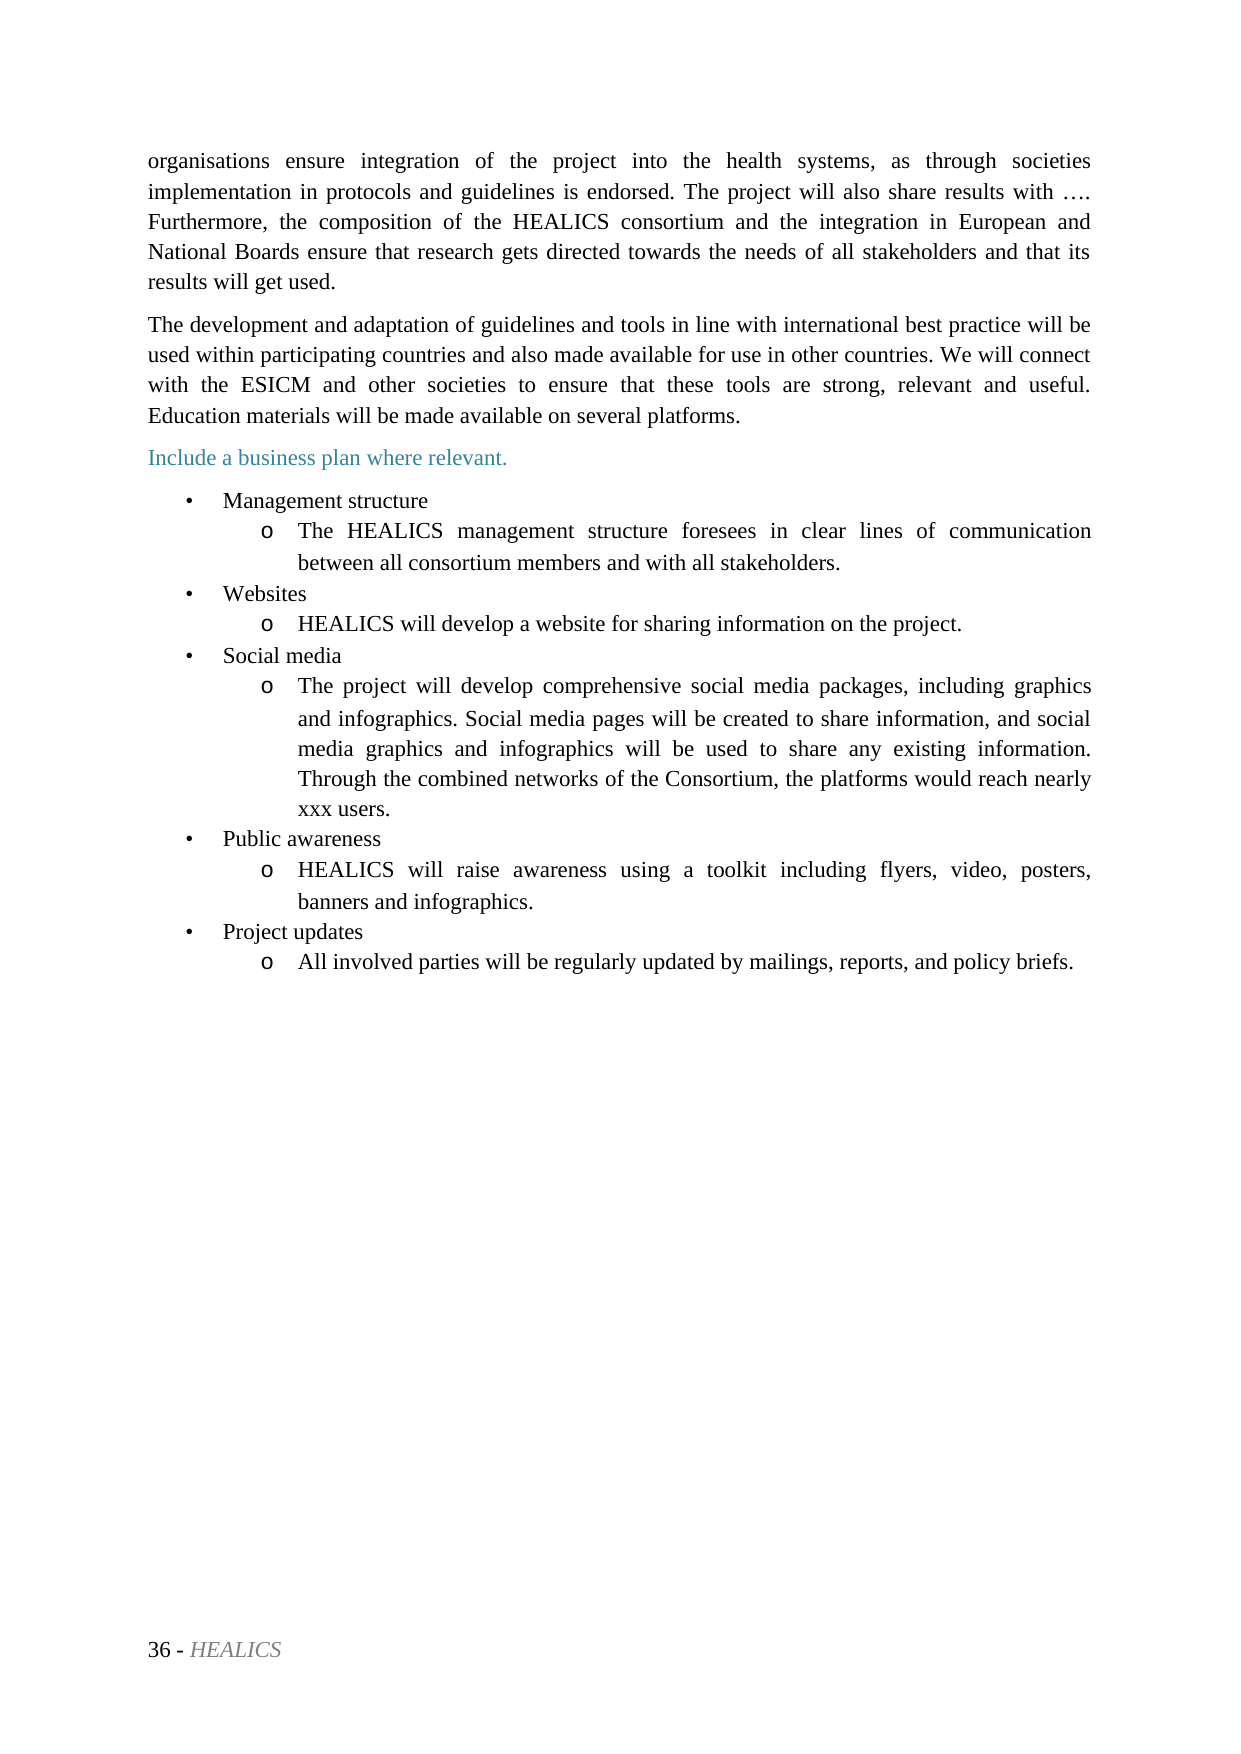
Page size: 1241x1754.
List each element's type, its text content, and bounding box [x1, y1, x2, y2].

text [148, 148, 1093, 295]
list The HEALICS management structure foresees in clear lines of communication between all consortium members and with all stakeholders. [260, 517, 1093, 576]
list All involved parties will be regularly updated by mailings, reports, and policy briefs. [260, 948, 1093, 976]
list Project updates [185, 918, 1093, 944]
list HEALICS will raise awareness using a toolkit including flyers, video, posters, banners and infographics. [260, 856, 1093, 914]
list HEALICS will develop a website for sharing information on the project. [260, 610, 1093, 638]
text The development and adaptation of guidelines and tools in line with international best practice will be used within participating countries and also made available for use in other countries. We will connect with the ESICM and other societies to ensure that these tools are strong, relevant and useful. Education materials will be made available on several platforms. [148, 311, 1093, 428]
text Include a business plan where relevant. [148, 444, 1093, 471]
list The project will develop comprehensive social media packages, including graphics and infographics. Social media pages will be created to share information, and social media graphics and infographics will be used to share any existing information. Through the combined networks of the Consortium, the platforms would reach nearly xxx users. [260, 672, 1093, 822]
list Management structure [185, 487, 1093, 513]
list Websites [185, 580, 1093, 606]
list Public awareness [185, 825, 1093, 852]
list Social media [185, 642, 1093, 669]
